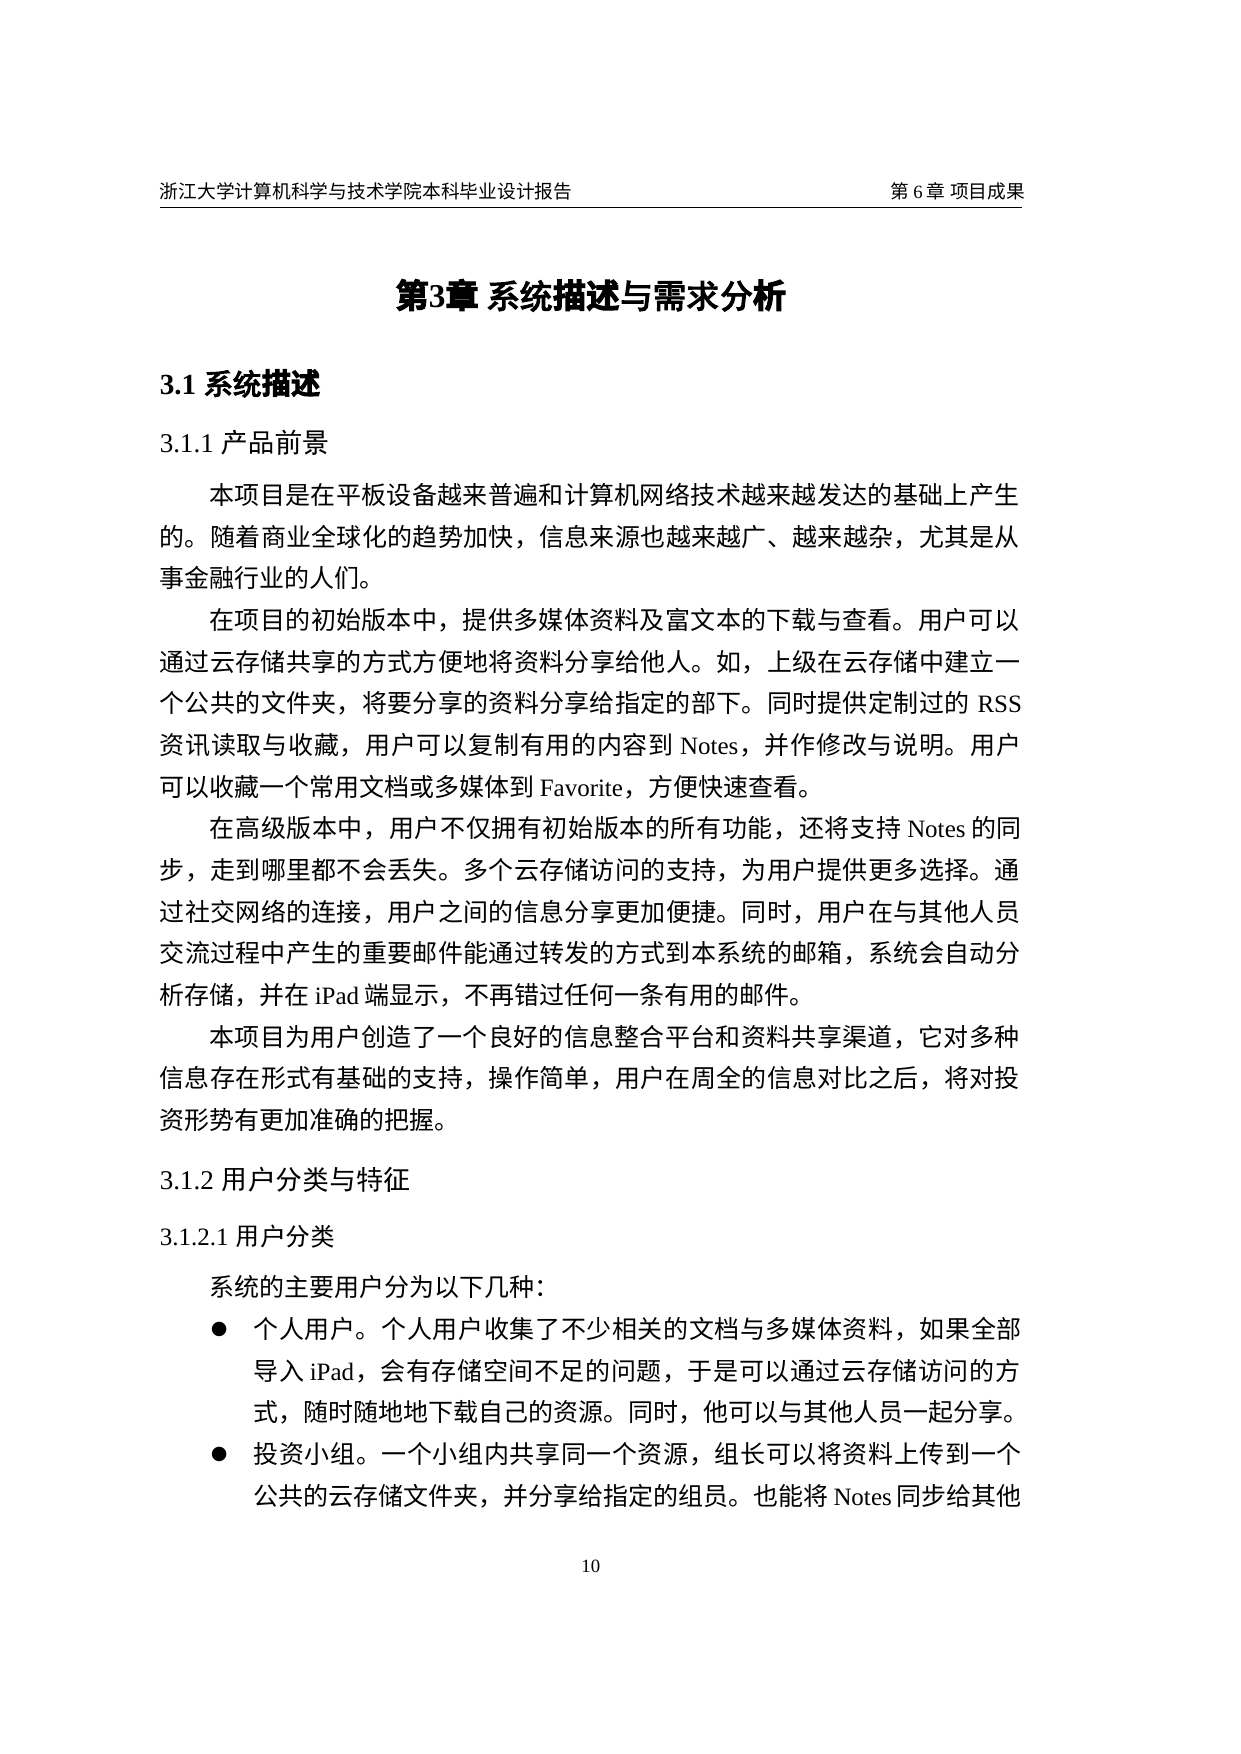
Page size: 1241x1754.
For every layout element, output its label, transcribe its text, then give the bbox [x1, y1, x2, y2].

text 在项目的初始版本中，提供多媒体资料及富文本的下载与查看。用户可以通过云存储共享的方式方便地将资料分享给他人。如，上级在云存储中建立一个公共的文件夹，将要分享的资料分享给指定的部下。同时提供定制过的RSS资讯读取与收藏，用户可以复制有用的内容到Notes，并作修改与说明。用户可以收藏一个常用文档或多媒体到Favorite，方便快速查看。 [159, 596, 1022, 804]
text 用户分类与特征 [159, 1163, 1022, 1196]
text 产品前景 [159, 425, 1022, 458]
text 系统的主要用户分为以下几种： [159, 1263, 1022, 1305]
list 投资小组。一个小组内共享同一个资源，组长可以将资料上传到一个公共的云存储文件夹，并分享给指定的组员。也能将Notes同步给其他人，最大程度上实现共享。 [209, 1430, 1022, 1513]
list 个人用户。个人用户收集了不少相关的文档与多媒体资料，如果全部导入iPad，会有存储空间不足的问题，于是可以通过云存储访问的方式，随时随地地下载自己的资源。同时，他可以与其他人员一起分享。 [209, 1305, 1022, 1430]
text 在高级版本中，用户不仅拥有初始版本的所有功能，还将支持Notes的同步，走到哪里都不会丢失。多个云存储访问的支持，为用户提供更多选择。通过社交网络的连接，用户之间的信息分享更加便捷。同时，用户在与其他人员交流过程中产生的重要邮件能通过转发的方式到本系统的邮箱，系统会自动分析存储，并在iPad端显示，不再错过任何一条有用的邮件。 [159, 804, 1022, 1013]
text 系统描述 [159, 365, 1022, 400]
text 本项目是在平板设备越来普遍和计算机网络技术越来越发达的基础上产生的。随着商业全球化的趋势加快，信息来源也越来越广、越来越杂，尤其是从事金融行业的人们。 [159, 471, 1022, 596]
text 用户分类 [159, 1221, 1022, 1251]
text 本项目为用户创造了一个良好的信息整合平台和资料共享渠道，它对多种信息存在形式有基础的支持，操作简单，用户在周全的信息对比之后，将对投资形势有更加准确的把握。 [159, 1013, 1022, 1138]
subtitle 系统描述与需求分析 [159, 274, 1022, 315]
